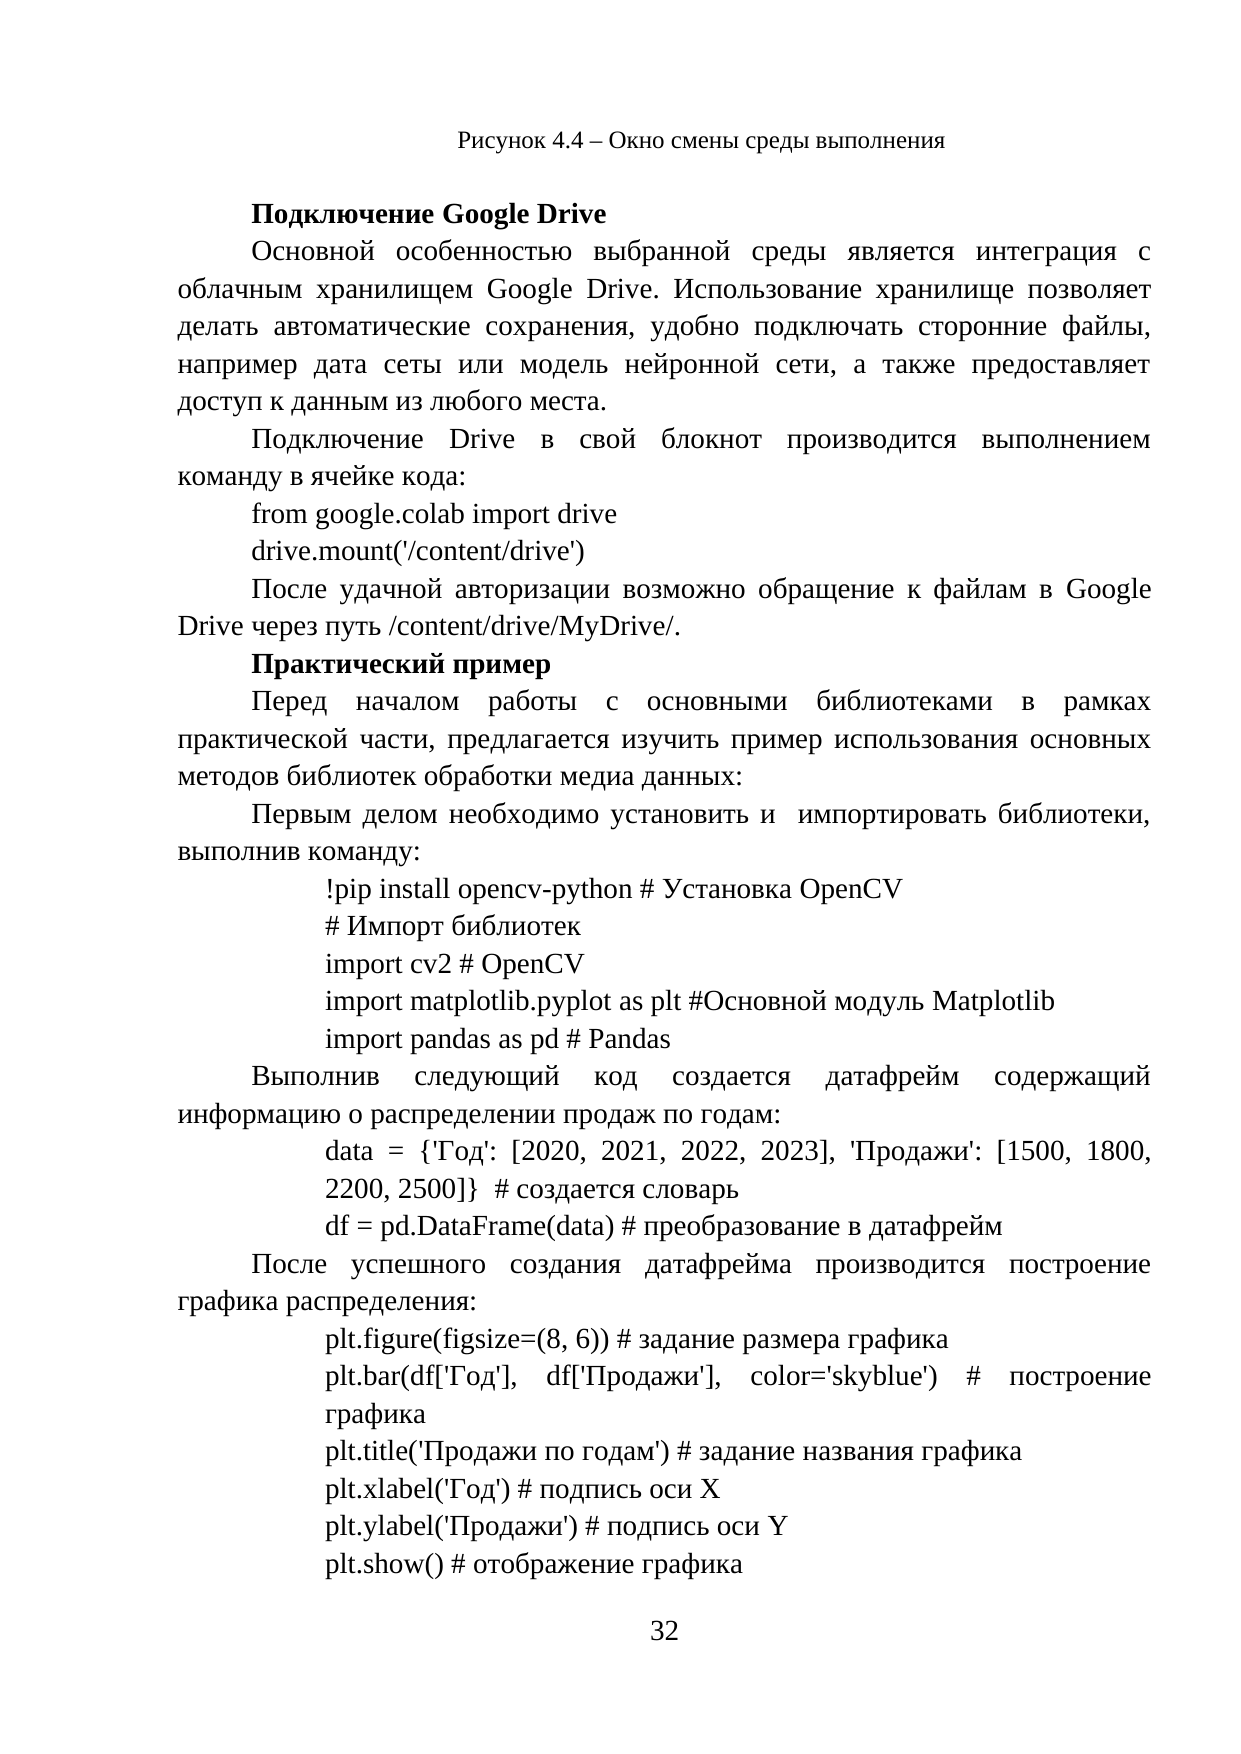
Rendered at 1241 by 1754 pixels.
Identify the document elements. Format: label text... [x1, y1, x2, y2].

text Выполнив следующий код создается датафрейм содержащий информацию о распределении продаж по годам: [177, 1056, 1152, 1131]
text plt.title('Продажи по годам') # задание названия графика [251, 1431, 1152, 1468]
text # Импорт библиотек [251, 906, 1152, 943]
text plt.ylabel('Продажи') # подпись оси Y [251, 1506, 1152, 1543]
text plt.show() # отображение графика [251, 1543, 1152, 1581]
text Рисунок 4.4 – Окно смены среды выполнения [177, 118, 1152, 156]
text import pandas as pd # Pandas [251, 1018, 1152, 1056]
text !pip install opencv-python # Установка OpenCV [251, 868, 1152, 906]
text from google.colab import drive [177, 493, 1152, 531]
text plt.bar(df['Год'], df['Продажи'], color='skyblue') # построение графика [325, 1356, 1152, 1431]
text df = pd.DataFrame(data) # преобразование в датафрейм [325, 1206, 1152, 1243]
text data = {'Год': [2020, 2021, 2022, 2023], 'Продажи': [1500, 1800, 2200, 2500]} # создается словарь [325, 1131, 1152, 1206]
text Подключение Drive в свой блокнот производится выполнением команду в ячейке кода: [177, 418, 1152, 493]
text Первым делом необходимо установить и импортировать библиотеки, выполнив команду: [177, 793, 1152, 868]
text Основной особенностью выбранной среды является интеграция с облачным хранилищем Google Drive. Использование хранилище позволяет делать автоматические сохранения, удобно подключать сторонние файлы, например дата сеты или модель нейронной сети, а также предоставляет доступ к данным из любого места. [177, 231, 1152, 418]
text import cv2 # OpenCV [251, 943, 1152, 981]
text plt.figure(figsize=(8, 6)) # задание размера графика [177, 1318, 1152, 1356]
text plt.xlabel('Год') # подпись оси Х [251, 1468, 1152, 1506]
text Подключение Google Drive [177, 193, 1152, 231]
text После удачной авторизации возможно обращение к файлам в Google Drive через путь /content/drive/MyDrive/. [177, 568, 1152, 643]
text Практический пример [177, 643, 1152, 681]
text Перед началом работы с основными библиотеками в рамках практической части, предлагается изучить пример использования основных методов библиотек обработки медиа данных: [177, 681, 1152, 793]
text После успешного создания датафрейма производится построение графика распределения: [177, 1243, 1152, 1318]
text import matplotlib.pyplot as plt #Основной модуль Matplotlib [251, 981, 1152, 1018]
text drive.mount('/content/drive') [177, 531, 1152, 568]
